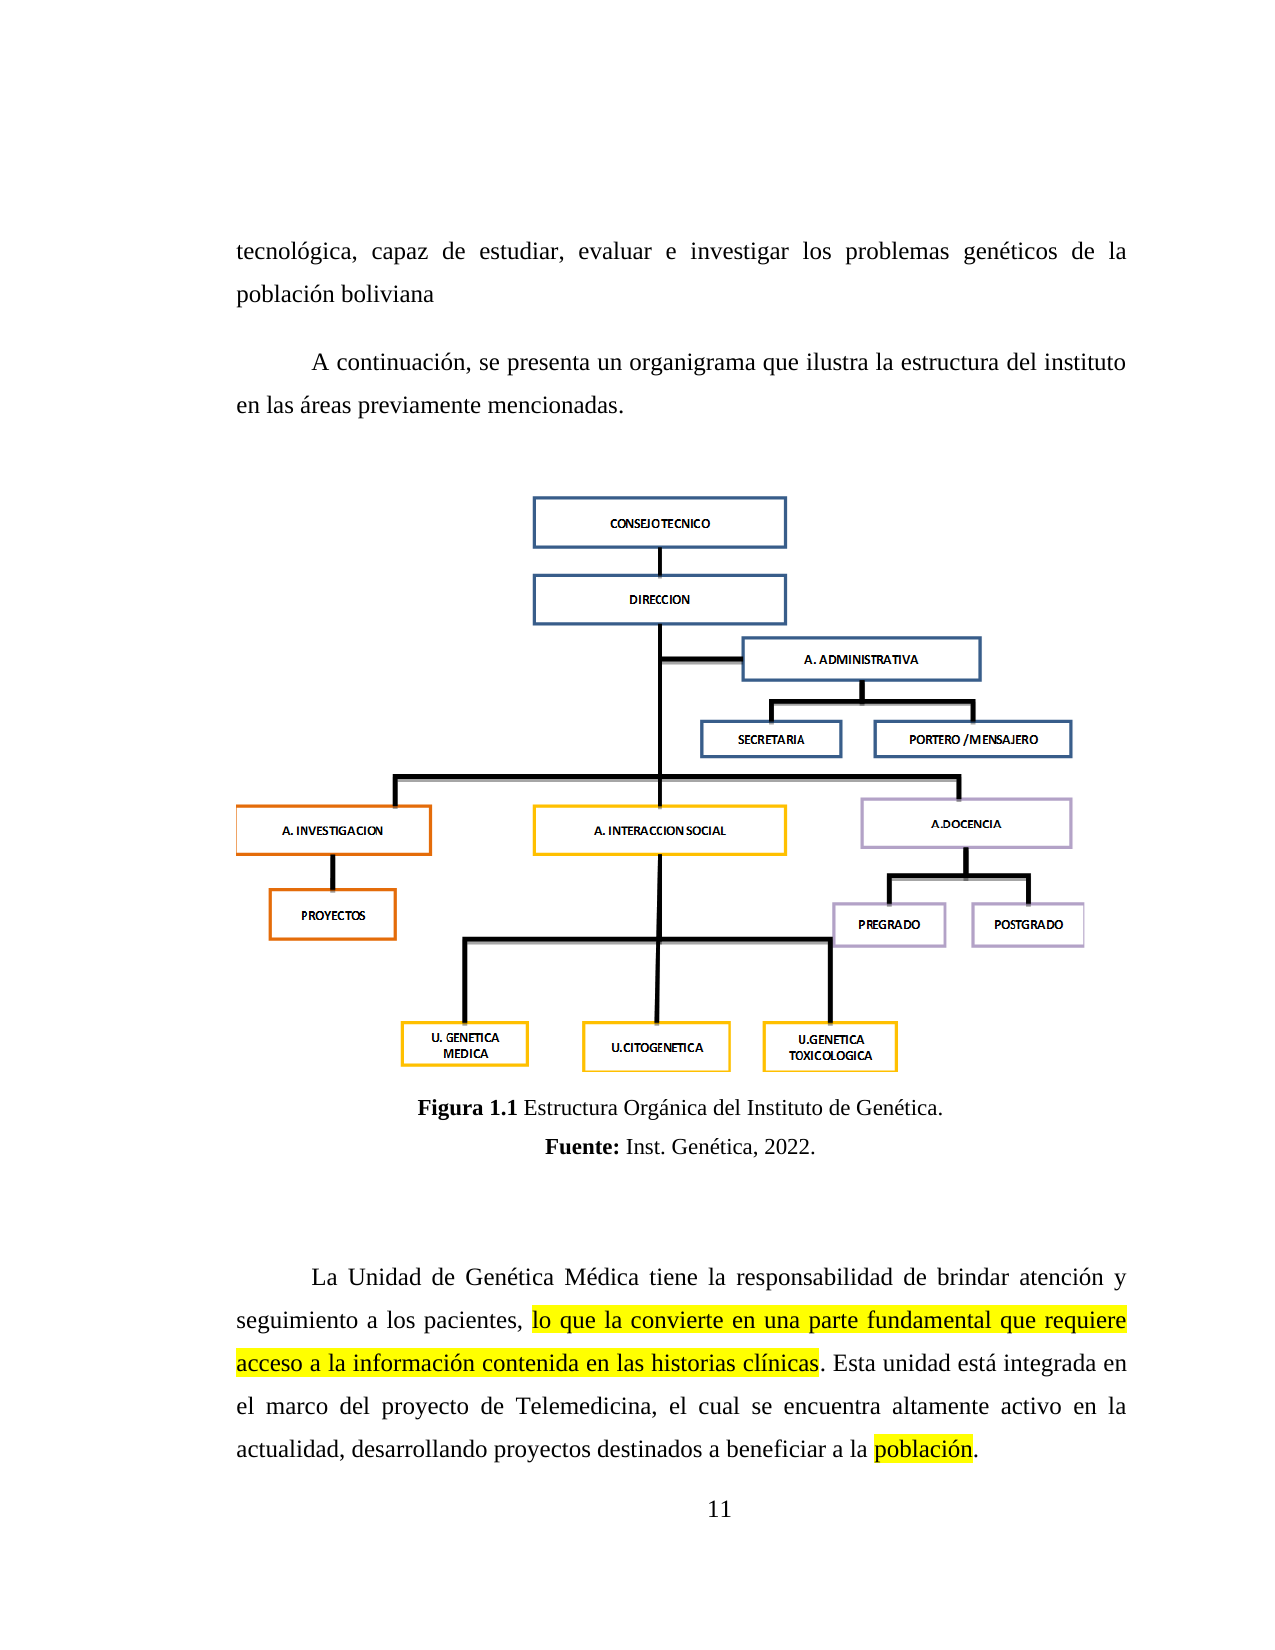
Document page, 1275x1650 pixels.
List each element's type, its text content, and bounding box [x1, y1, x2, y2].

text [236, 236, 1127, 308]
text A continuación, se presenta un organigrama que ilustra la estructura del instituto en las áreas previamente mencionadas. [236, 347, 1127, 419]
picture [236, 459, 1085, 1072]
text La Unidad de Genética Médica tiene la responsabilidad de brindar atención y seguimiento a los pacientes, lo que la convierte en una parte fundamental que requiere acceso a la información contenida en las historias clínicas. Esta unidad está integrada en el marco del proyecto de Telemedicina, el cual se encuentra altamente activo en la actualidad, desarrollando proyectos destinados a beneficiar a la población. [236, 1262, 1127, 1463]
